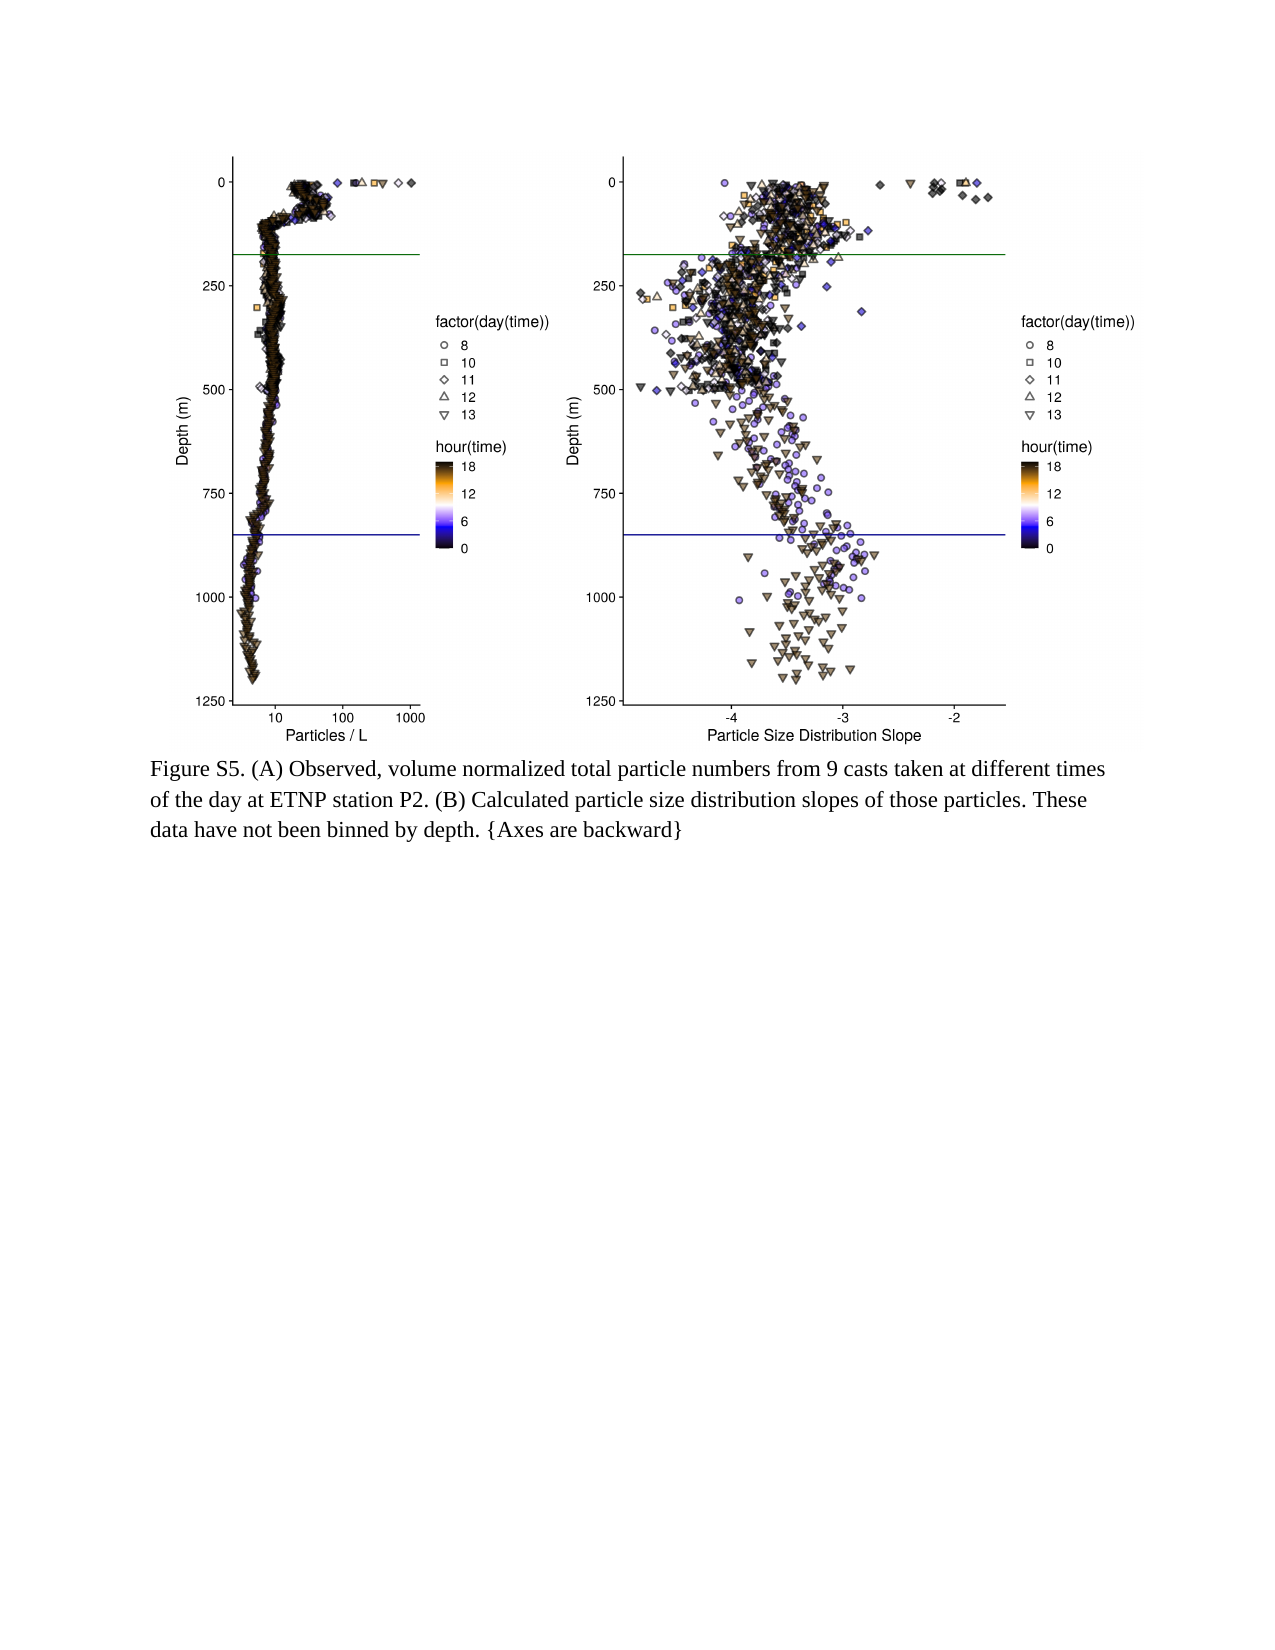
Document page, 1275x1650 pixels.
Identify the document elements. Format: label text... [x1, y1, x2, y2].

picture [168, 150, 1144, 752]
